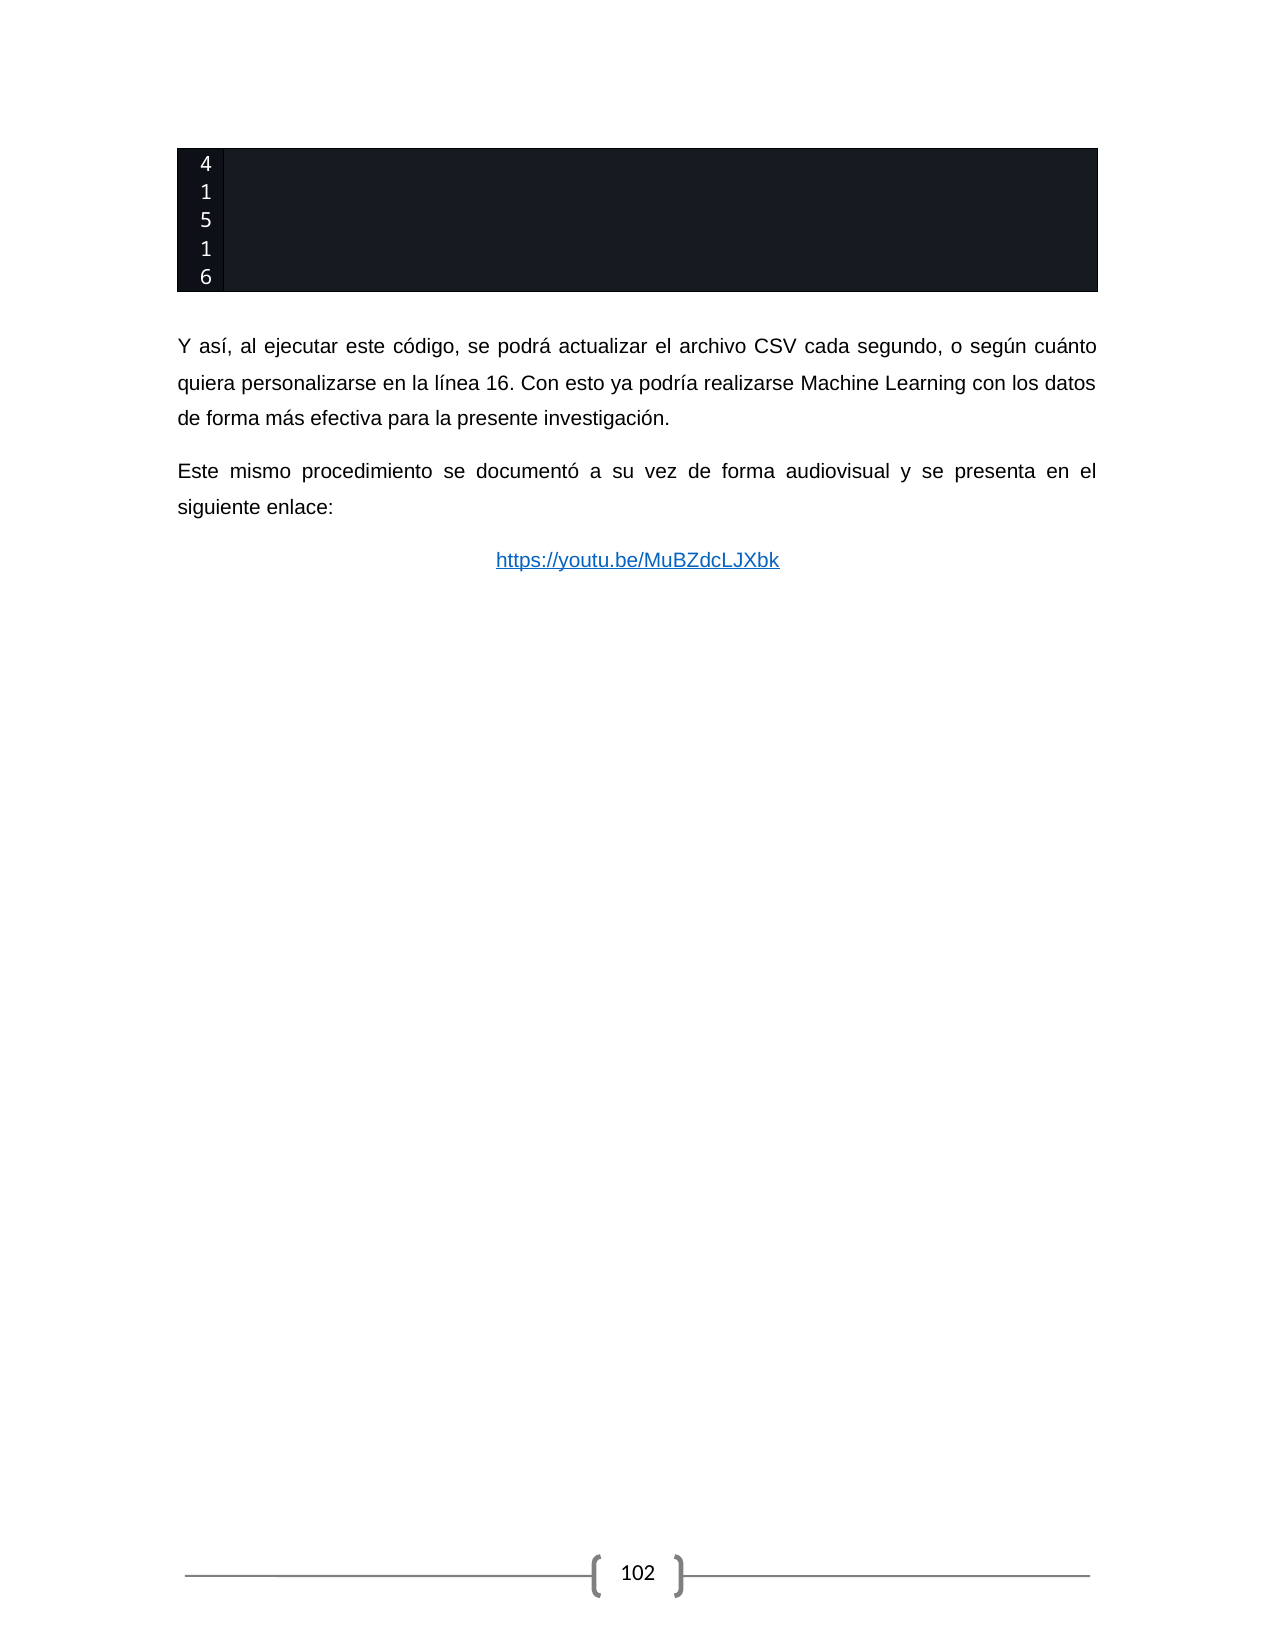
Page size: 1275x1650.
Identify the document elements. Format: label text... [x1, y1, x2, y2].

text https://youtu.be/MuBZdcLJXbk [177, 547, 1098, 571]
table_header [224, 149, 1097, 291]
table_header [178, 149, 223, 291]
text Este mismo procedimiento se documentó a su vez de forma audiovisual y se presenta en el siguiente enlace: [177, 459, 1098, 519]
text Y así, al ejecutar este código, se podrá actualizar el archivo CSV cada segundo, o según cuánto quiera personalizarse en la línea 16. Con esto ya podría realizarse Machine Learning con los datos de forma más efectiva para la presente investigación. [177, 334, 1098, 430]
